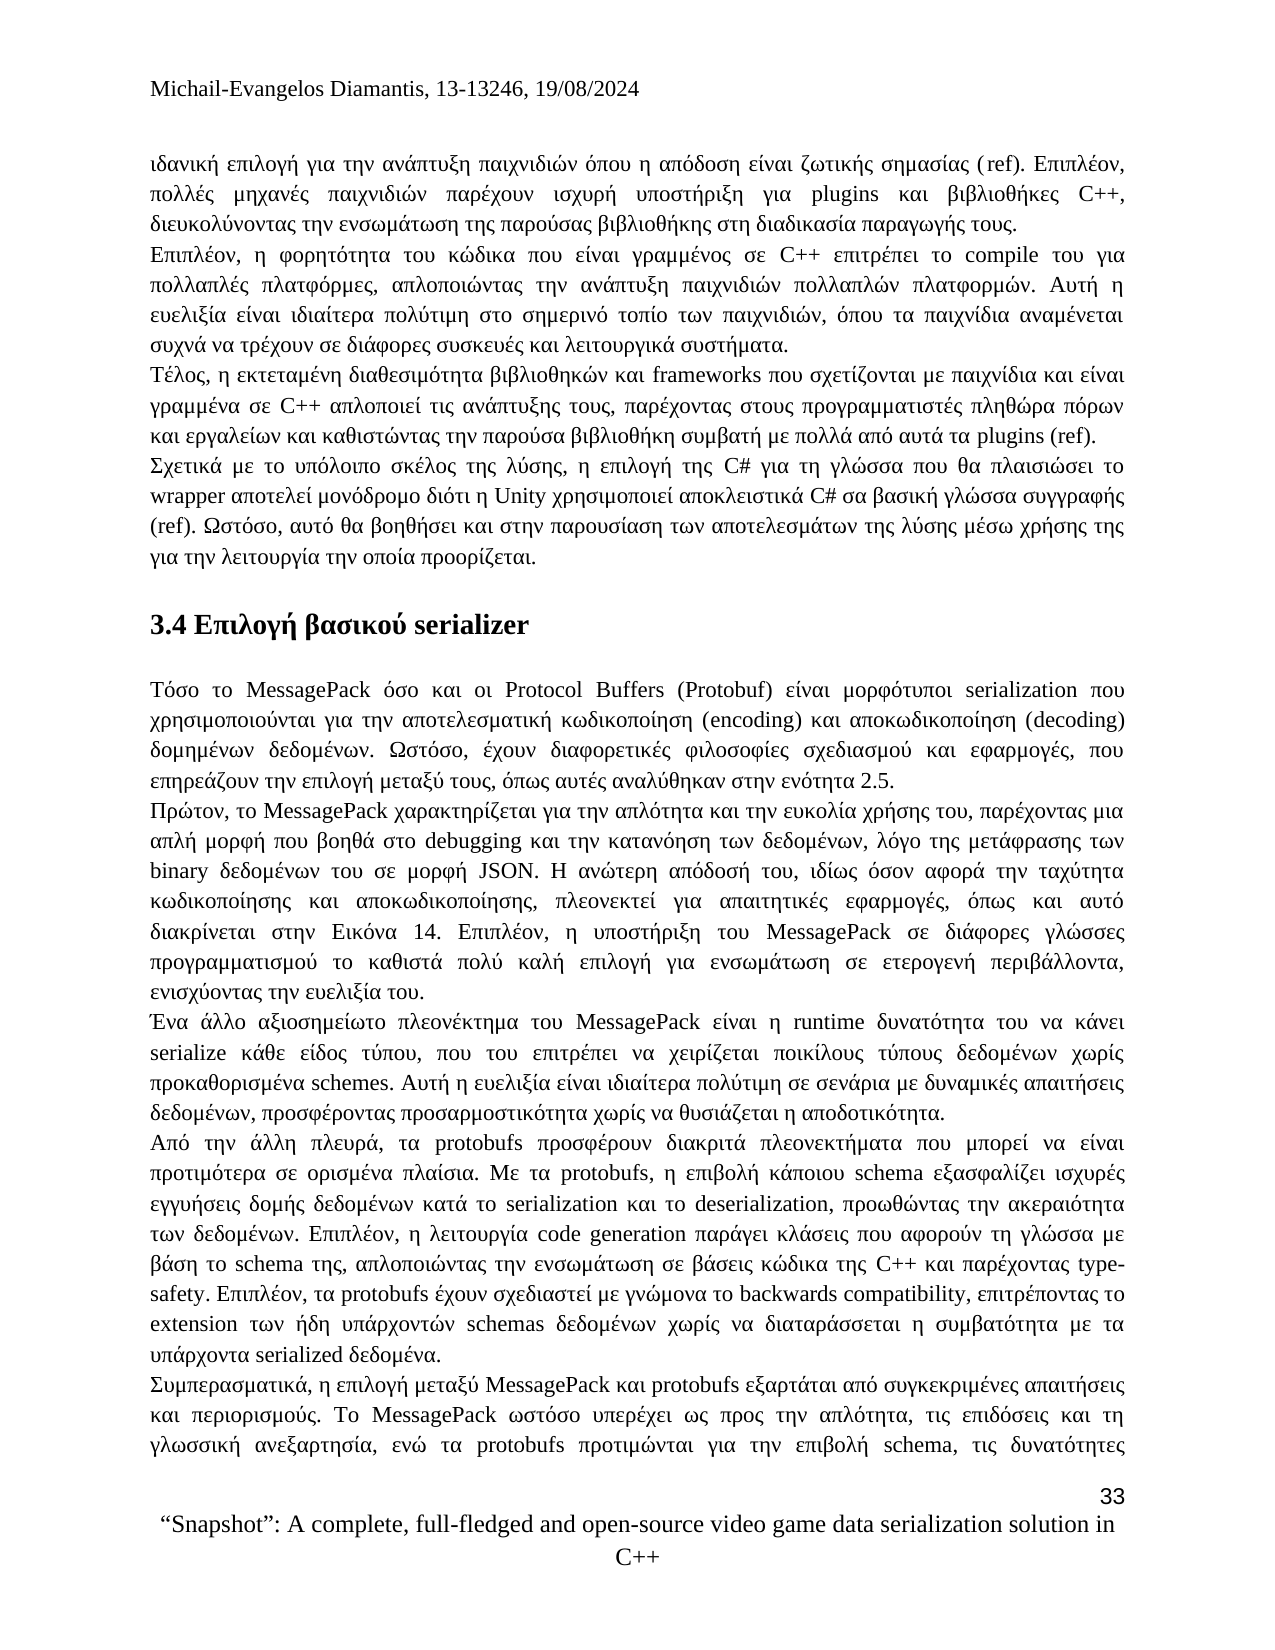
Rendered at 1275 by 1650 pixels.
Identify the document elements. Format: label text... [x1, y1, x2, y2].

text Σχετικά με το υπόλοιπο σκέλος της λύσης, η επιλογή της C# για τη γλώσσα που θα πλαισιώσει το wrapper αποτελεί μονόδρομο διότι η Unity χρησιμοποιεί αποκλειστικά C# σα βασική γλώσσα συγγραφής (ref). Ωστόσο, αυτό θα βοηθήσει και στην παρουσίαση των αποτελεσμάτων της λύσης μέσω χρήσης της για την λειτουργία την οποία προορίζεται. [150, 452, 1125, 569]
text Τόσο το MessagePack όσο και οι Protocol Buffers (Protobuf) είναι μορφότυποι serialization που χρησιμοποιούνται για την αποτελεσματική κωδικοποίηση (encoding) και αποκωδικοποίηση (decoding) δομημένων δεδομένων. Ωστόσο, έχουν διαφορετικές φιλοσοφίες σχεδιασμού και εφαρμογές, που επηρεάζουν την επιλογή μεταξύ τους, όπως αυτές αναλύθηκαν στην ενότητα 2.5. [150, 676, 1125, 793]
text Πρώτον, το MessagePack χαρακτηρίζεται για την απλότητα και την ευκολία χρήσης του, παρέχοντας μια απλή μορφή που βοηθά στο debugging και την κατανόηση των δεδομένων, λόγο της μετάφρασης των binary δεδομένων του σε μορφή JSON. Η ανώτερη απόδοσή του, ιδίως όσον αφορά την ταχύτητα κωδικοποίησης και αποκωδικοποίησης, πλεονεκτεί για απαιτητικές εφαρμογές, όπως και αυτό διακρίνεται στην Εικόνα 14. Επιπλέον, η υποστήριξη του MessagePack σε διάφορες γλώσσες προγραμματισμού το καθιστά πολύ καλή επιλογή για ενσωμάτωση σε ετερογενή περιβάλλοντα, ενισχύοντας την ευελιξία του. [150, 797, 1125, 1004]
text Ένα άλλο αξιοσημείωτο πλεονέκτημα του MessagePack είναι η runtime δυνατότητα του να κάνει serialize κάθε είδος τύπου, που του επιτρέπει να χειρίζεται ποικίλους τύπους δεδομένων χωρίς προκαθορισμένα schemes. Αυτή η ευελιξία είναι ιδιαίτερα πολύτιμη σε σενάρια με δυναμικές απαιτήσεις δεδομένων, προσφέροντας προσαρμοστικότητα χωρίς να θυσιάζεται η αποδοτικότητα. [150, 1008, 1125, 1125]
text Από την άλλη πλευρά, τα protobufs προσφέρουν διακριτά πλεονεκτήματα που μπορεί να είναι προτιμότερα σε ορισμένα πλαίσια. Με τα protobufs, η επιβολή κάποιου schema εξασφαλίζει ισχυρές εγγυήσεις δομής δεδομένων κατά το serialization και το deserialization, προωθώντας την ακεραιότητα των δεδομένων. Επιπλέον, η λειτουργία code generation παράγει κλάσεις που αφορούν τη γλώσσα με βάση το schema της, απλοποιώντας την ενσωμάτωση σε βάσεις κώδικα της C++ και παρέχοντας type-safety. Επιπλέον, τα protobufs έχουν σχεδιαστεί με γνώμονα το backwards compatibility, επιτρέποντας το extension των ήδη υπάρχοντών schemas δεδομένων χωρίς να διαταράσσεται η συμβατότητα με τα υπάρχοντα serialized δεδομένα. [150, 1129, 1125, 1367]
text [150, 150, 1125, 237]
subtitle 3.4 Επιλογή βασικού serializer [150, 607, 1125, 641]
text Επιπλέον, η φορητότητα του κώδικα που είναι γραμμένος σε C++ επιτρέπει το compile του για πολλαπλές πλατφόρμες, απλοποιώντας την ανάπτυξη παιχνιδιών πολλαπλών πλατφορμών. Αυτή η ευελιξία είναι ιδιαίτερα πολύτιμη στο σημερινό τοπίο των παιχνιδιών, όπου τα παιχνίδια αναμένεται συχνά να τρέχουν σε διάφορες συσκευές και λειτουργικά συστήματα. [150, 241, 1125, 358]
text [150, 1371, 1125, 1458]
text Τέλος, η εκτεταμένη διαθεσιμότητα βιβλιοθηκών και frameworks που σχετίζονται με παιχνίδια και είναι γραμμένα σε C++ απλοποιεί τις ανάπτυξης τους, παρέχοντας στους προγραμματιστές πληθώρα πόρων και εργαλείων και καθιστώντας την παρούσα βιβλιοθήκη συμβατή με πολλά από αυτά τα plugins (ref). [150, 361, 1125, 448]
